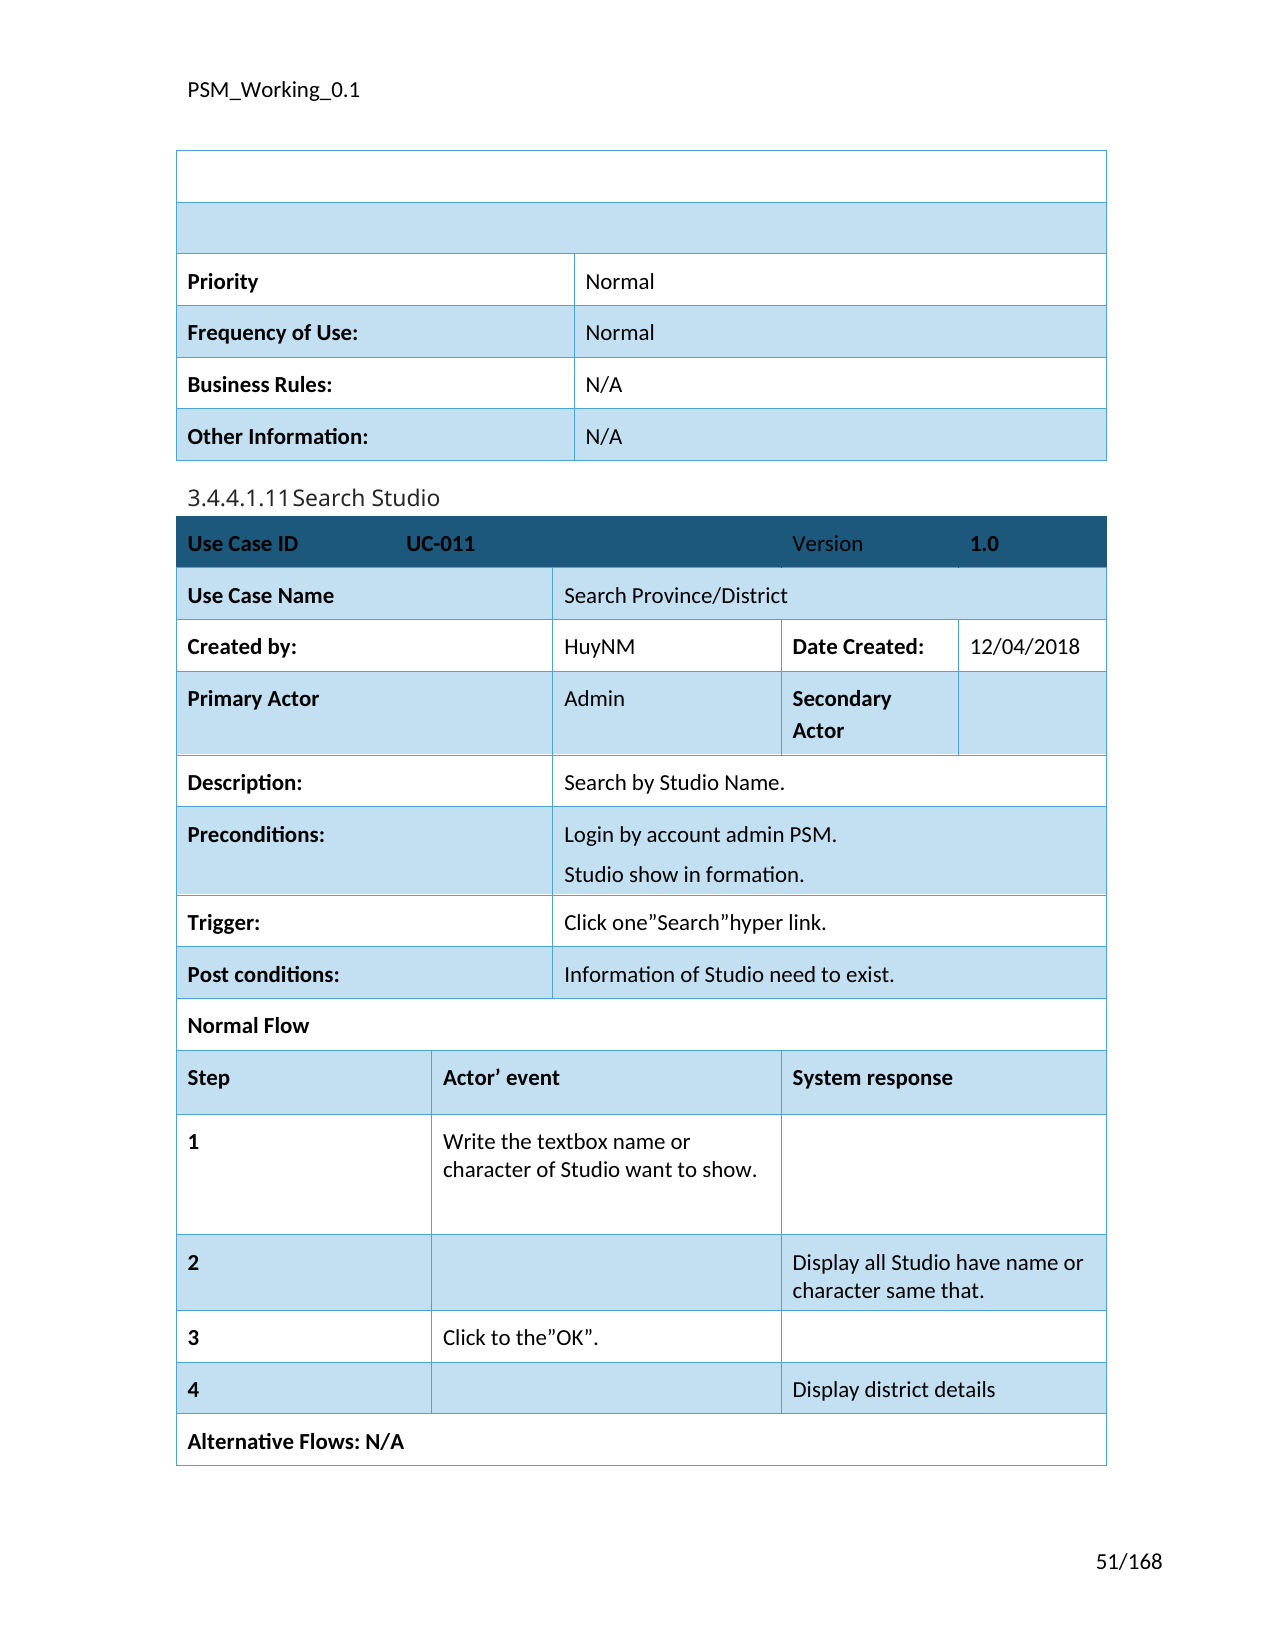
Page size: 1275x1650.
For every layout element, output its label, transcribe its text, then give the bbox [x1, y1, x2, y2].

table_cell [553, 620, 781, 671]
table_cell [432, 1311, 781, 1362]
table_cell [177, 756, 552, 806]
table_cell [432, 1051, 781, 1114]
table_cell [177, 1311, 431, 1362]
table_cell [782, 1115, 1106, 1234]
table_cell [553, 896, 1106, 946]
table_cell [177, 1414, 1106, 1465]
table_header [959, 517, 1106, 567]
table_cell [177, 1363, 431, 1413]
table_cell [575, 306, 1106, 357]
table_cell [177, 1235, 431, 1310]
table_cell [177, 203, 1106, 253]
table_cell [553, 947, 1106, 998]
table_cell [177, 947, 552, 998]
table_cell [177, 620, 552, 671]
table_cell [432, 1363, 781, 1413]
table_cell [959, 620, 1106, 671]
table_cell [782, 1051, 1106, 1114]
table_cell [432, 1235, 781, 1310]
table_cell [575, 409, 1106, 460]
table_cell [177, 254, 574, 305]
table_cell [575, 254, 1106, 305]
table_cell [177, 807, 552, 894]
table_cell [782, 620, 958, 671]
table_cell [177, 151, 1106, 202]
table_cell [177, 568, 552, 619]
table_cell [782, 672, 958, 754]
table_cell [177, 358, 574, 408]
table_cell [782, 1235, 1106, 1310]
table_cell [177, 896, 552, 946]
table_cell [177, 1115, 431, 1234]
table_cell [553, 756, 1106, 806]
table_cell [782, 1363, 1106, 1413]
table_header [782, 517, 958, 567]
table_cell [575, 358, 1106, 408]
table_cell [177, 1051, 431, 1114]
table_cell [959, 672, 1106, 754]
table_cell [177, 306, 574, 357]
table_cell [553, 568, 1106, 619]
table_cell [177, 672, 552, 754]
subtitle Search Studio [187, 482, 1125, 513]
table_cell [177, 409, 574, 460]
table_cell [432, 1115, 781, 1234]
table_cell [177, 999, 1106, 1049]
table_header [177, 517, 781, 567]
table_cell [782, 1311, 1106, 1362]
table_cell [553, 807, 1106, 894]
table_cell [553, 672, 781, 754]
